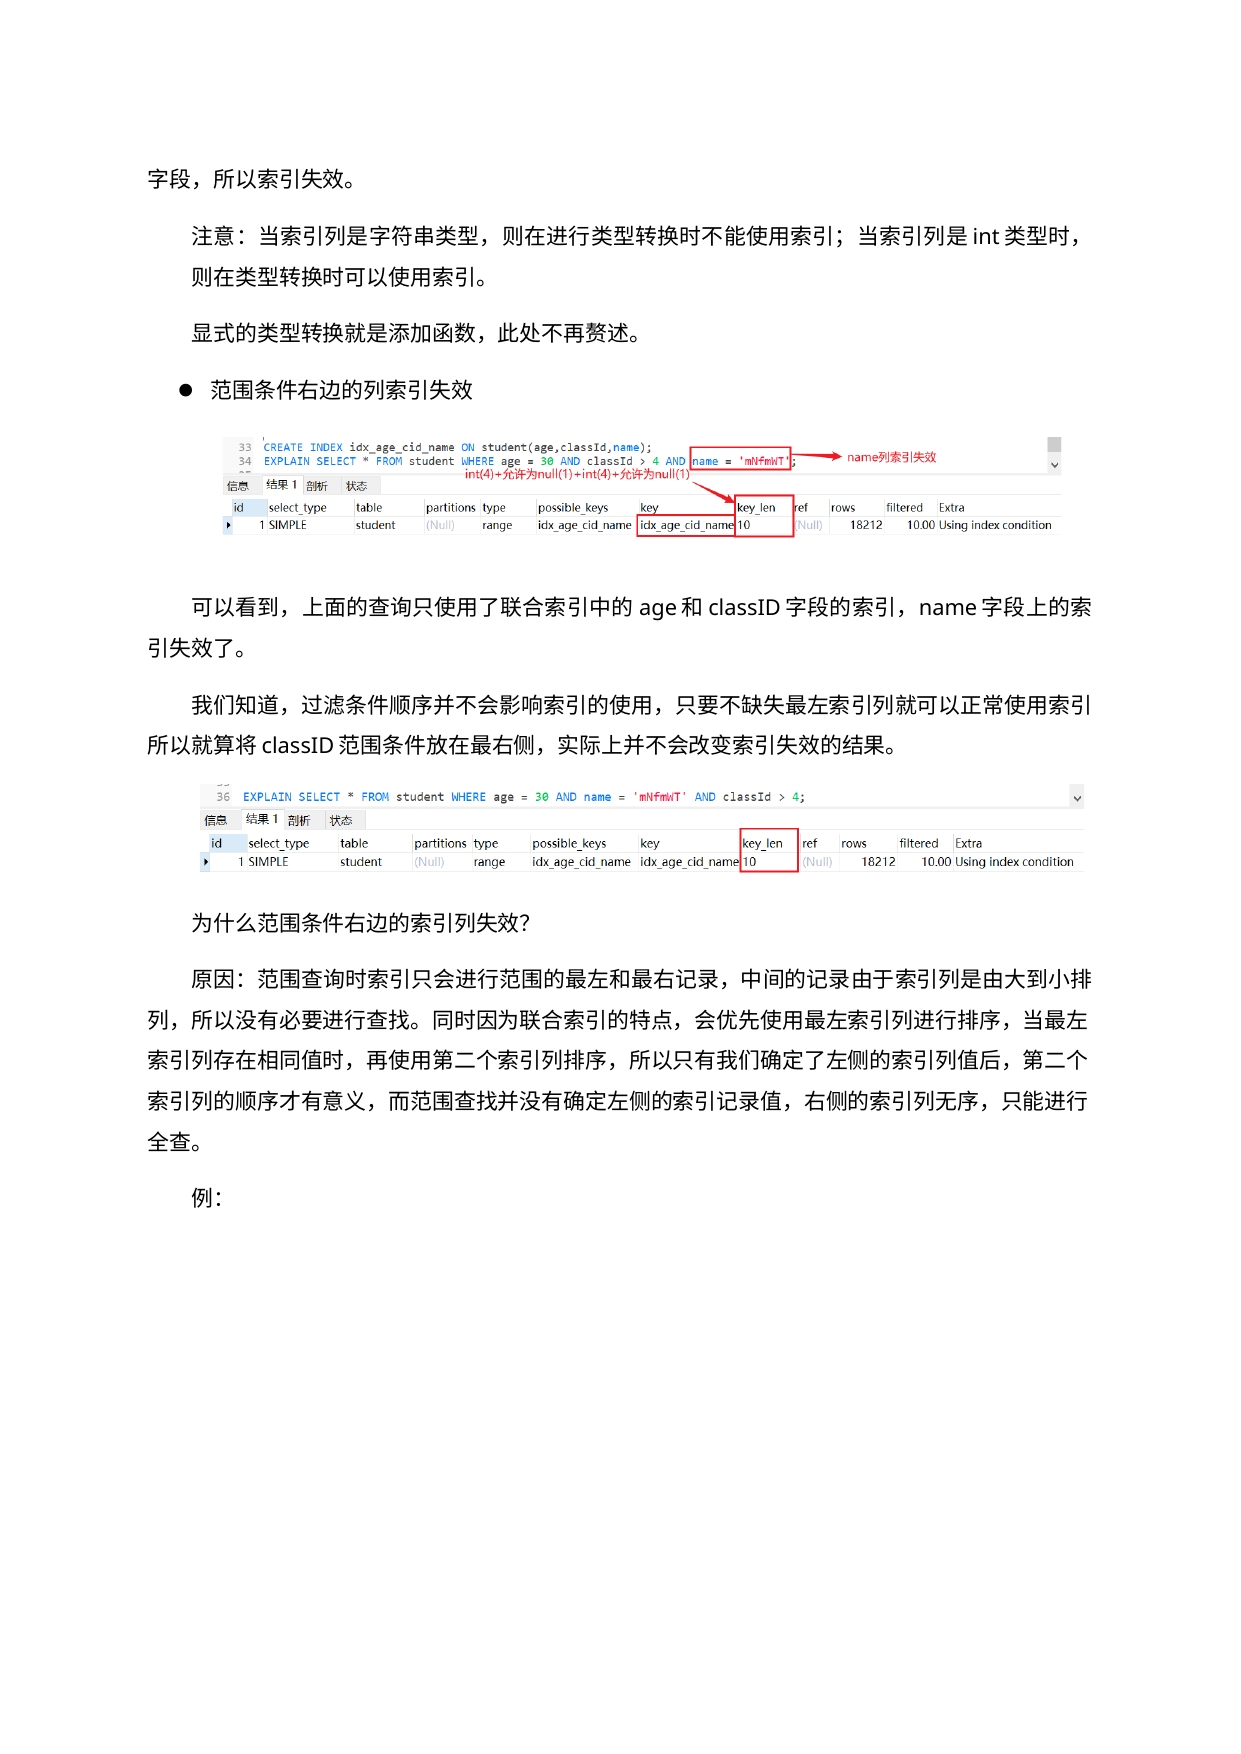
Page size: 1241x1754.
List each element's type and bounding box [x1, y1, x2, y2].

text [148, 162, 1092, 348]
picture [222, 437, 1062, 539]
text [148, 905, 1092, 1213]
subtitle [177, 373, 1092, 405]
picture [199, 784, 1085, 874]
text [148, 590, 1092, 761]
